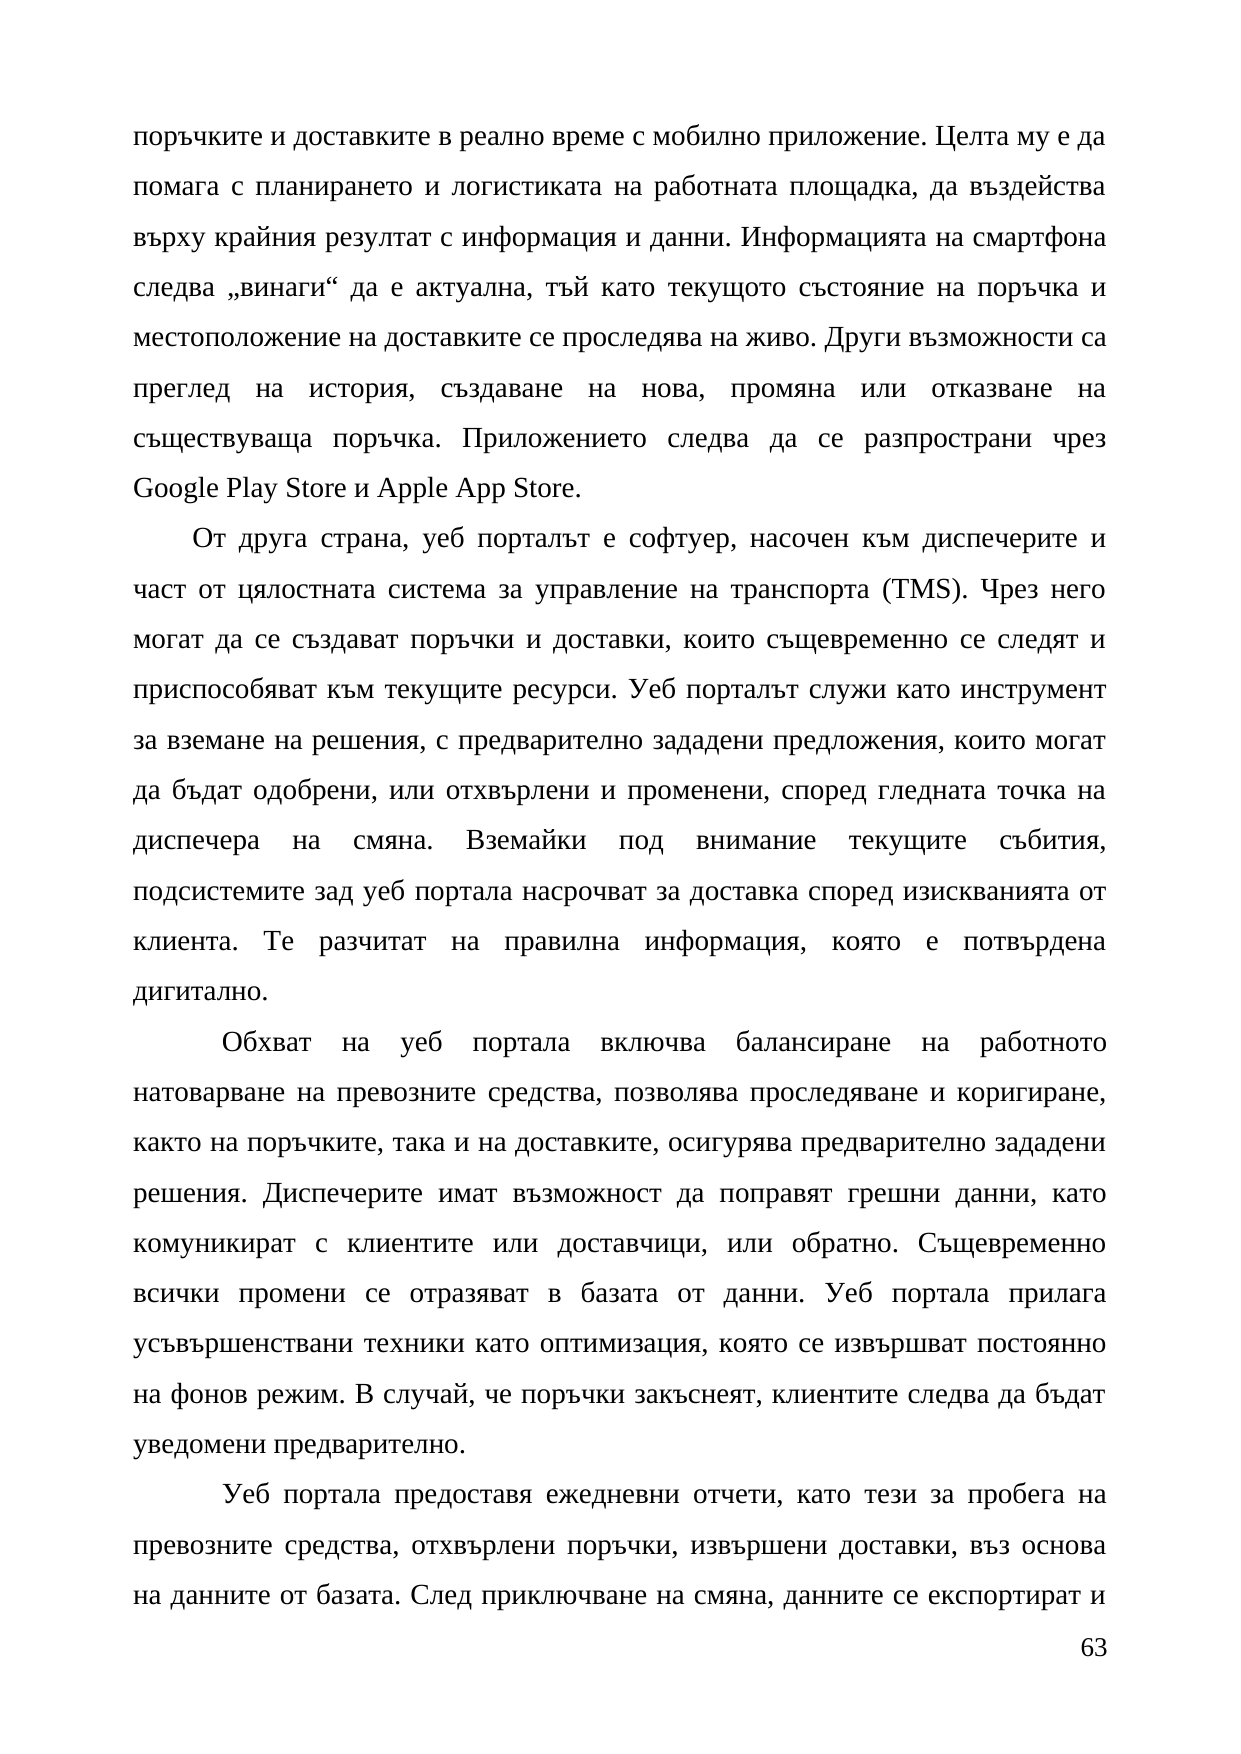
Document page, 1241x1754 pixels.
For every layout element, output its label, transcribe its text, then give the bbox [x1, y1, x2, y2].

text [133, 118, 1107, 504]
text От друга страна, уеб порталът е софтуер, насочен към диспечерите и част от цялостната система за управление на транспорта (TMS). Чрез него могат да се създават поръчки и доставки, които същевременно се следят и приспособяват към текущите ресурси. Уеб порталът служи като инструмент за вземане на решения, с предварително зададени предложения, които могат да бъдат одобрени, или отхвърлени и променени, според гледната точка на диспечера на смяна. Вземайки под внимание текущите събития, подсистемите зад уеб портала насрочват за доставка според изискванията от клиента. Те разчитат на правилна информация, която е потвърдена дигитално. [133, 521, 1107, 1007]
text Обхват на уеб портала включва балансиране на работното натоварване на превозните средства, позволява проследяване и коригиране, както на поръчките, така и на доставките, осигурява предварително зададени решения. Диспечерите имат възможност да поправят грешни данни, като комуникират с клиентите или доставчици, или обратно. Същевременно всички промени се отразяват в базата от данни. Уеб портала прилага усъвършенствани техники като оптимизация, която се извършват постоянно на фонов режим. В случай, че поръчки закъснеят, клиентите следва да бъдат уведомени предварително. [133, 1024, 1107, 1460]
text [133, 1477, 1107, 1611]
